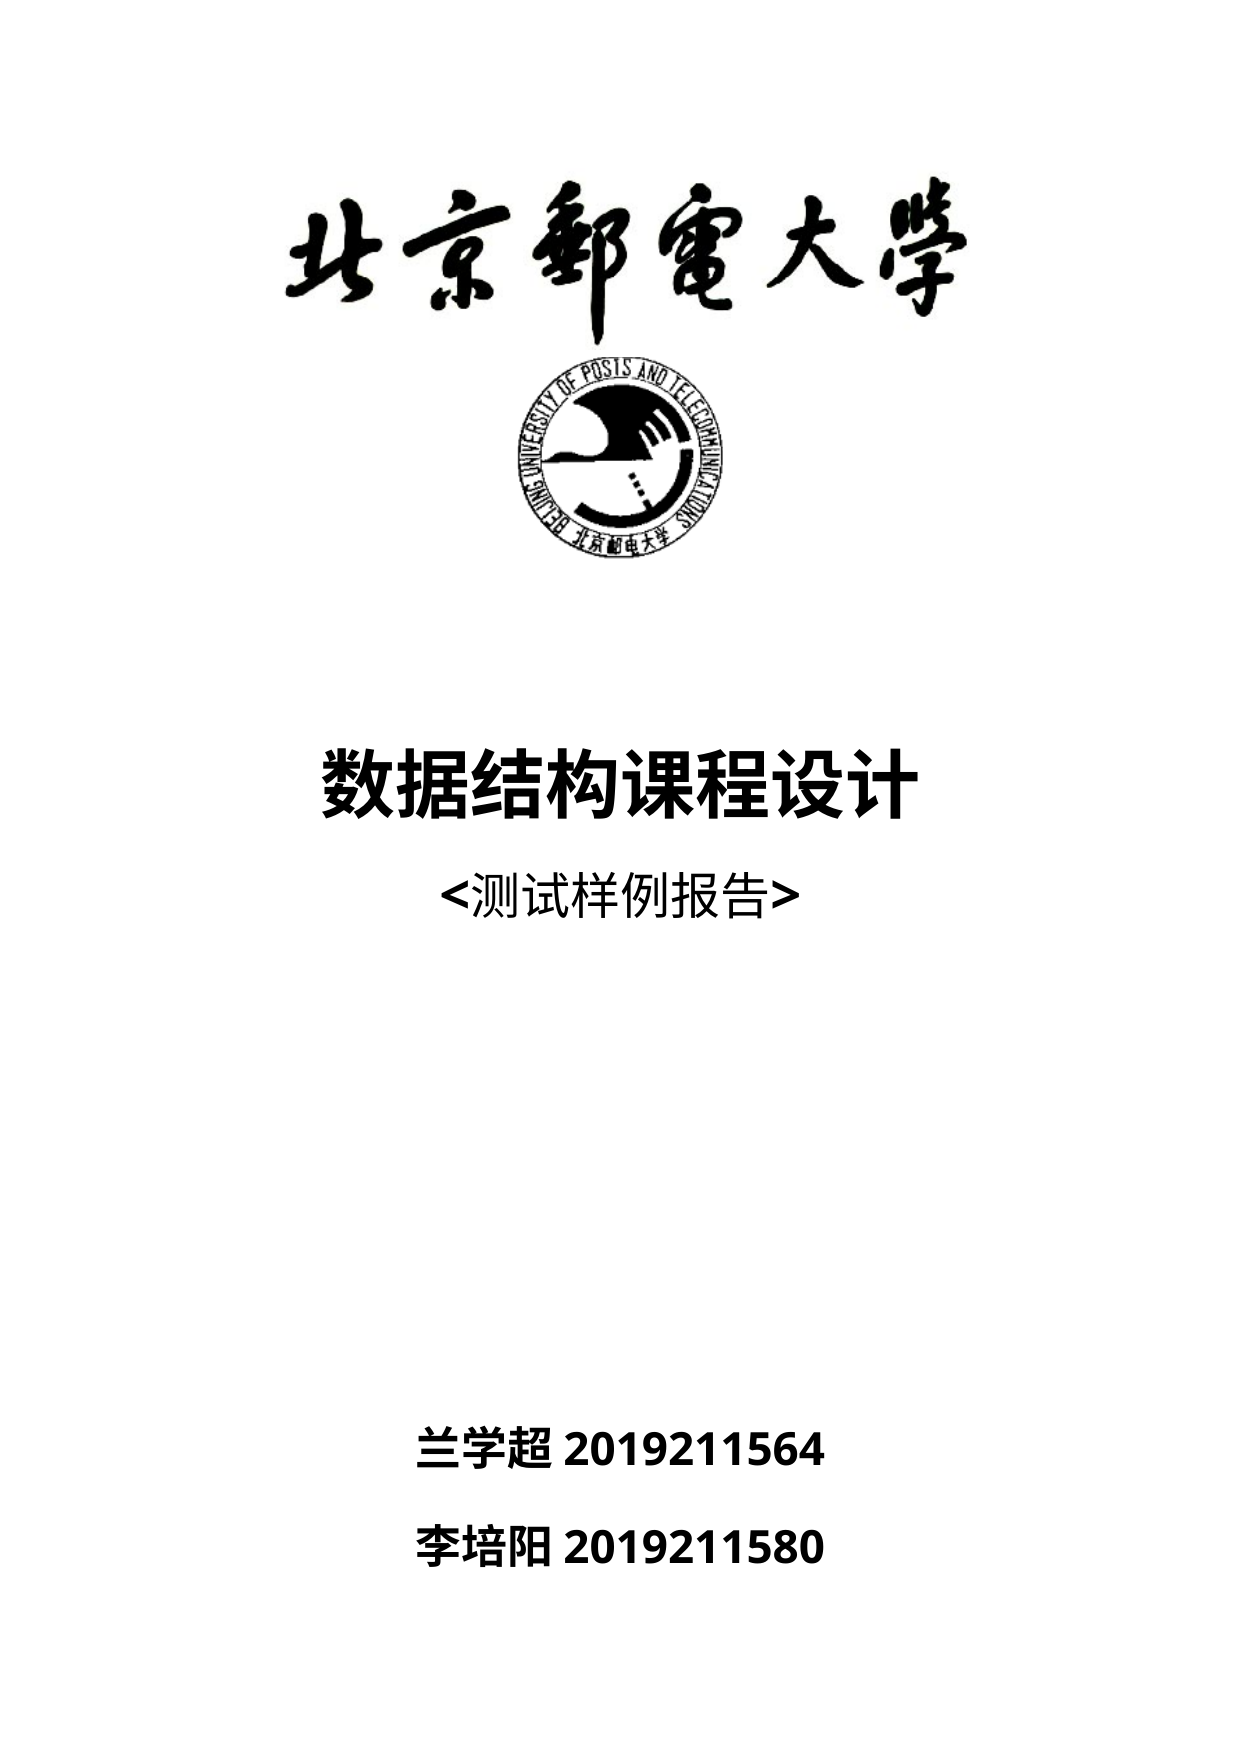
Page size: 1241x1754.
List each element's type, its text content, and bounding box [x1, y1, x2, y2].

text <测试样例报告> [187, 844, 1053, 942]
picture [233, 162, 1007, 350]
text 李培阳 2019211580 [187, 1494, 1053, 1592]
text 数据结构课程设计 [187, 714, 1053, 844]
picture [517, 357, 723, 559]
text 兰学超 2019211564 [187, 1397, 1053, 1494]
